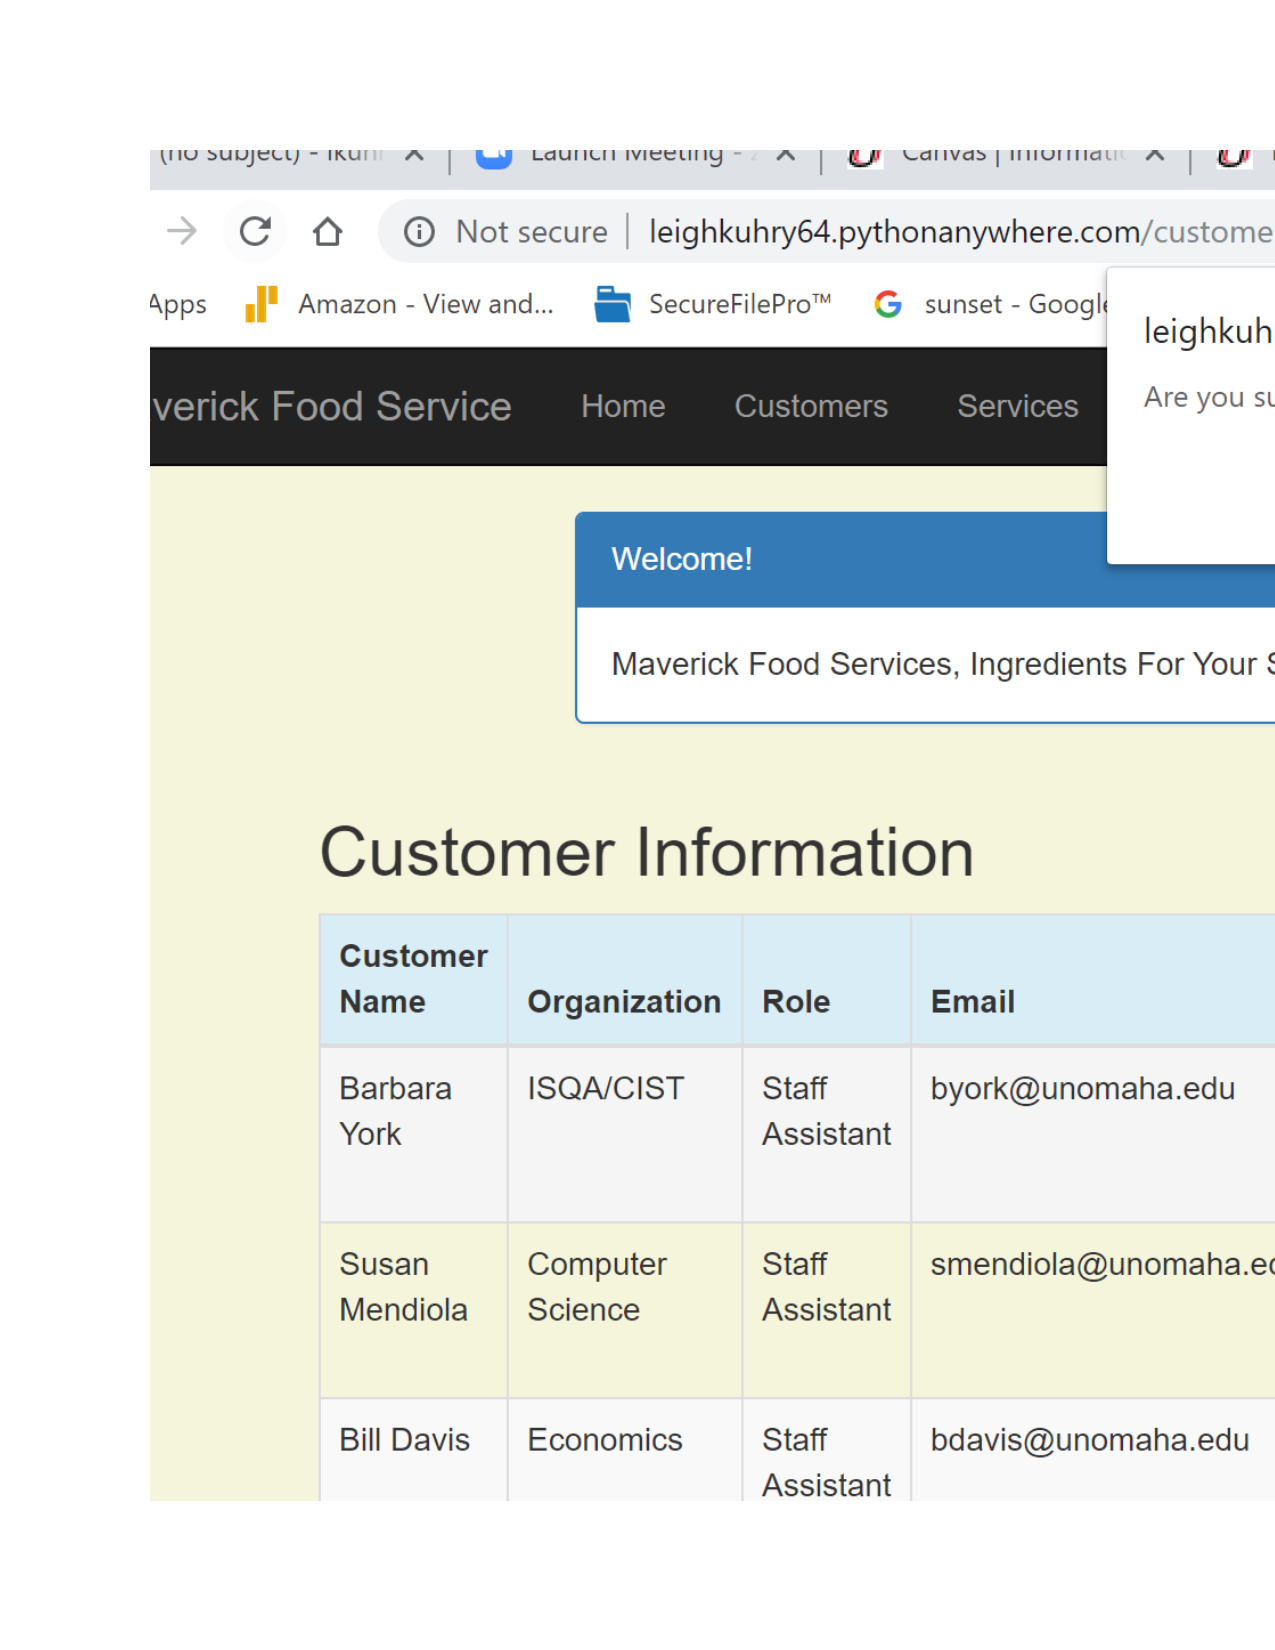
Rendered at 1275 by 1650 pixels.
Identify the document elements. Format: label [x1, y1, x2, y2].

picture [150, 150, 1275, 1501]
